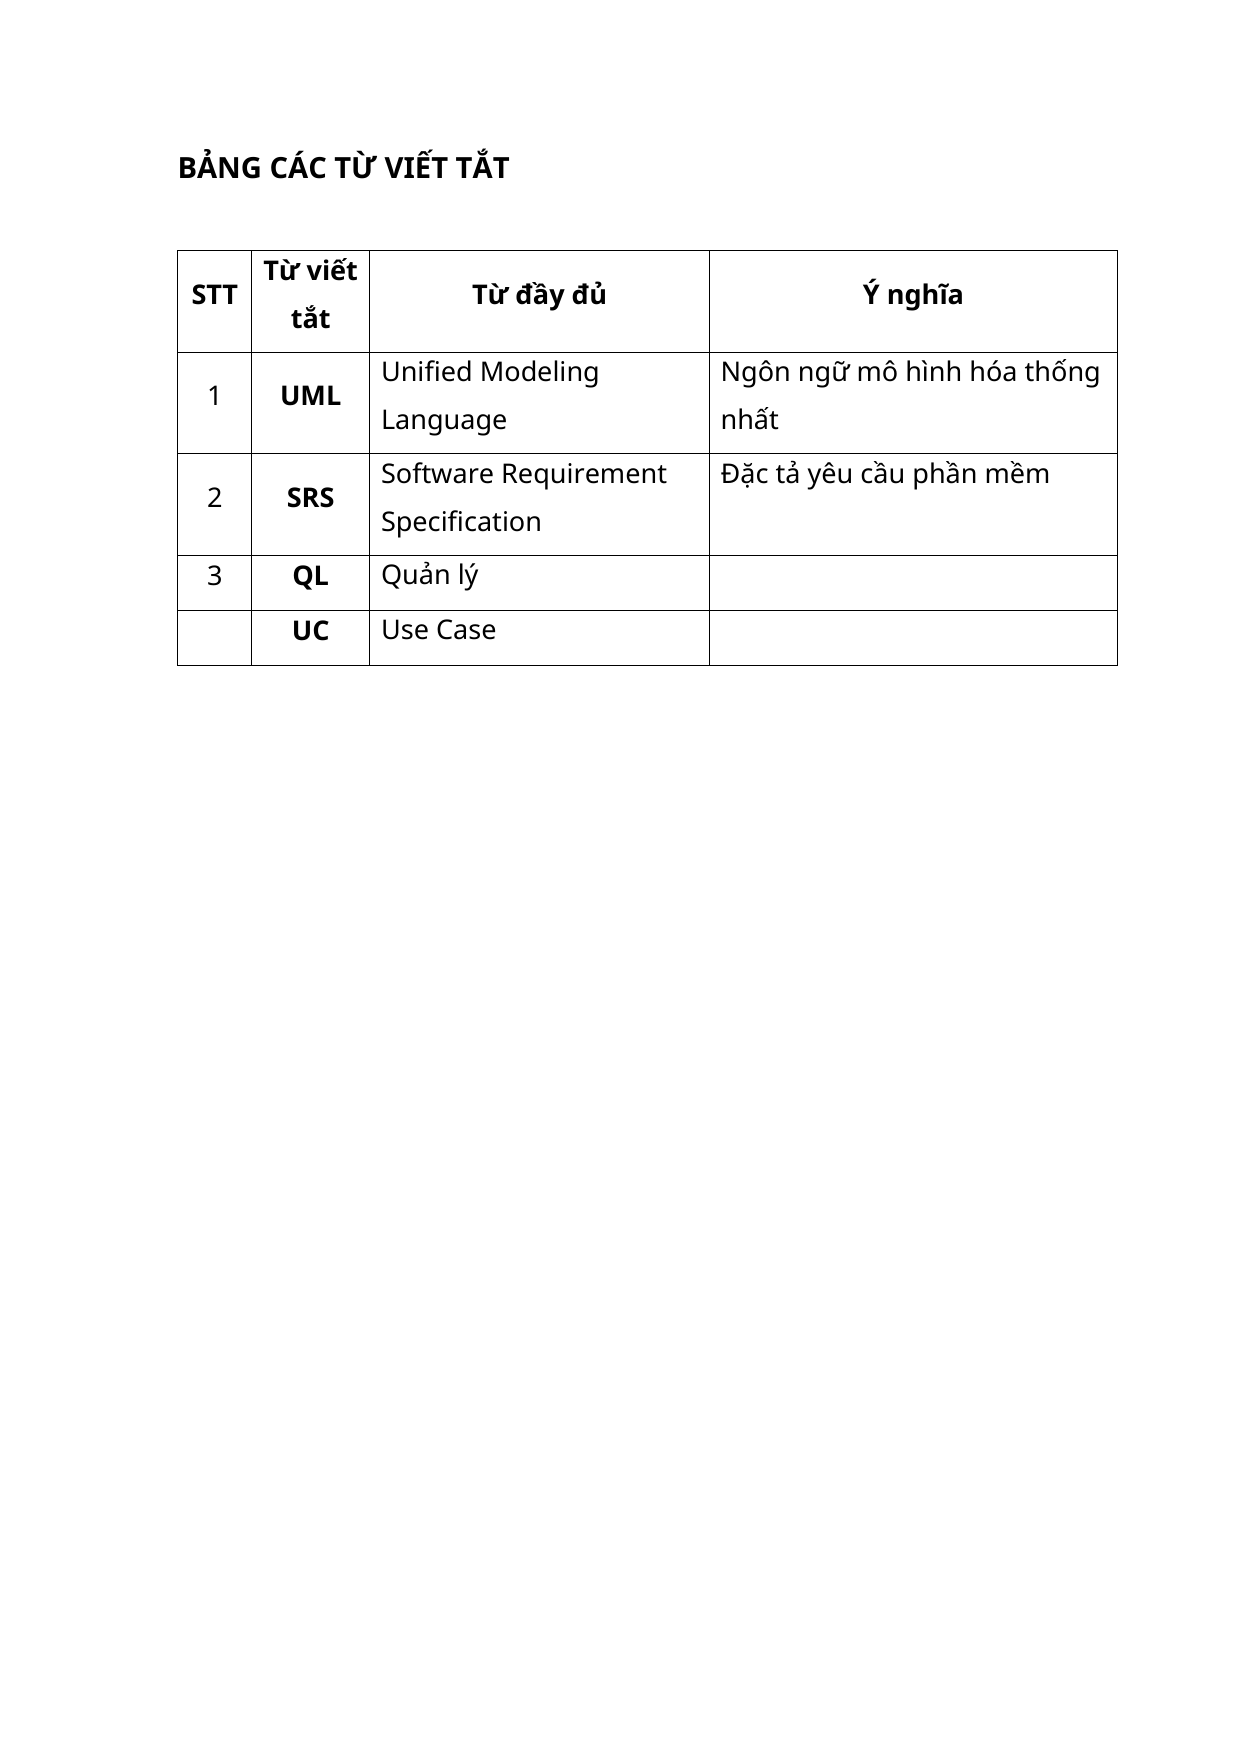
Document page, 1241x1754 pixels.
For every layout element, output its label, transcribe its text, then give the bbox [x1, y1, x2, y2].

table_cell SRS [252, 454, 369, 555]
table_cell UC [252, 611, 369, 665]
table_cell 3 [178, 556, 251, 610]
table_header Từ viết tắt [252, 251, 369, 352]
table_cell UML [252, 353, 369, 453]
table_cell Đặc tả yêu cầu phần mềm [710, 454, 1117, 555]
table_cell Unified Modeling Language [370, 353, 709, 453]
table_header Ý nghĩa [710, 251, 1117, 352]
table_header STT [178, 251, 251, 352]
table_header Từ đầy đủ [370, 251, 709, 352]
table_cell Software Requirement Specification [370, 454, 709, 555]
text BẢNG CÁC TỪ VIẾT TẮT [177, 148, 1122, 187]
table_cell [710, 611, 1117, 665]
table_cell QL [252, 556, 369, 610]
table_cell [710, 556, 1117, 610]
table_cell Ngôn ngữ mô hình hóa thống nhất [710, 353, 1117, 453]
table_cell 1 [178, 353, 251, 453]
table_cell 2 [178, 454, 251, 555]
table_cell Use Case [370, 611, 709, 665]
table_cell Quản lý [370, 556, 709, 610]
table_cell [178, 611, 251, 665]
